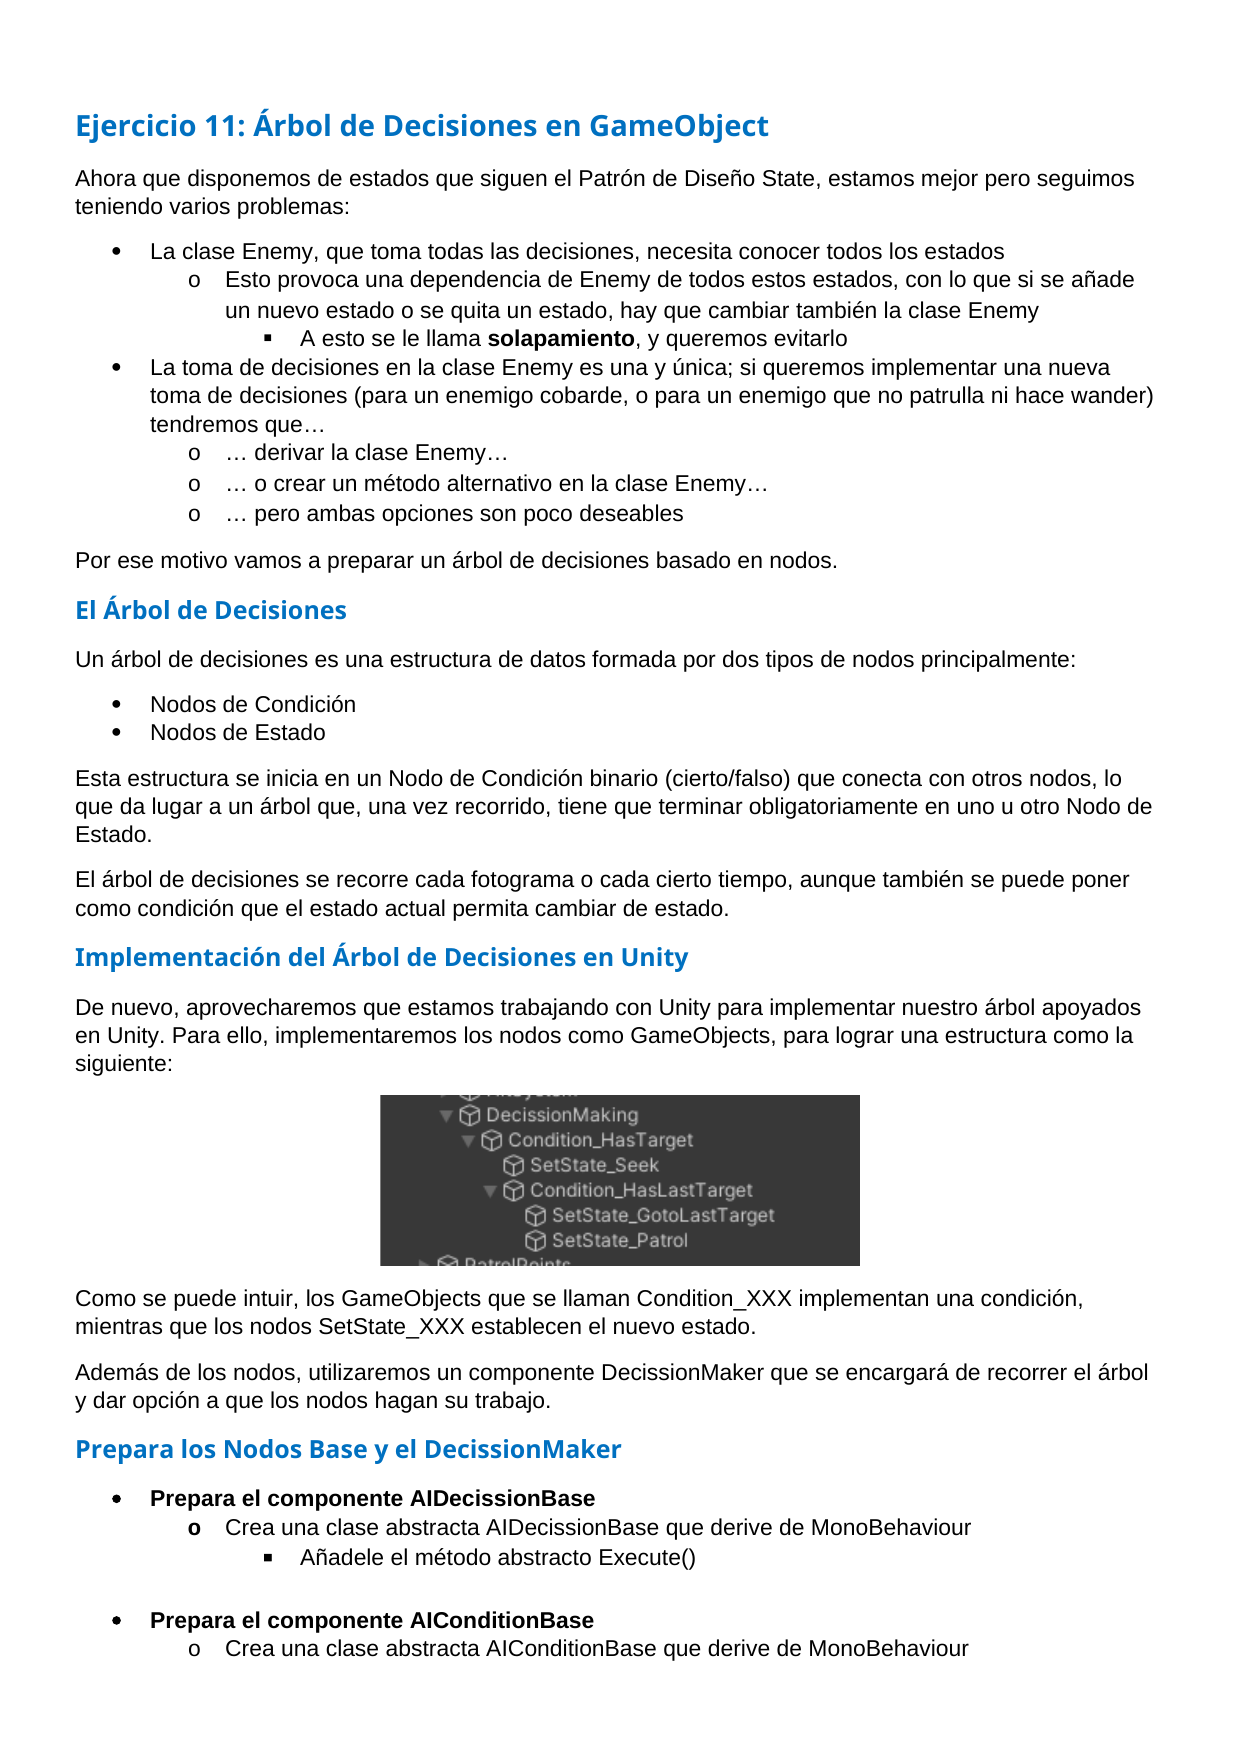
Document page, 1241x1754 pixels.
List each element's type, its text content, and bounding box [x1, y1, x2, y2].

text Ahora que disponemos de estados que siguen el Patrón de Diseño State, estamos mejor pero seguimos teniendo varios problemas: [75, 164, 1165, 219]
text Esta estructura se inicia en un Nodo de Condición binario (cierto/falso) que conecta con otros nodos, lo que da lugar a un árbol que, una vez recorrido, tiene que terminar obligatoriamente en uno u otro Nodo de Estado. [75, 764, 1165, 848]
text Prepara los Nodos Base y el DecissionMaker [75, 1432, 1165, 1466]
list … o crear un método alternativo en la clase Enemy… [187, 469, 1165, 498]
text Ejercicio 11: Árbol de Decisiones en GameObject [75, 105, 1165, 145]
list Prepara el componente AIDecissionBase [112, 1485, 1165, 1512]
list Nodos de Condición [112, 691, 1165, 717]
text Además de los nodos, utilizaremos un componente DecissionMaker que se encargará de recorrer el árbol y dar opción a que los nodos hagan su trabajo. [75, 1358, 1165, 1413]
text Un árbol de decisiones es una estructura de datos formada por dos tipos de nodos principalmente: [75, 646, 1165, 672]
picture [380, 1095, 860, 1266]
text El Árbol de Decisiones [75, 592, 1165, 626]
list Prepara el componente AIConditionBase [112, 1607, 1165, 1633]
list La clase Enemy, que toma todas las decisiones, necesita conocer todos los estados [112, 238, 1165, 264]
list Añadele el método abstracto Execute() [262, 1544, 1165, 1604]
list Esto provoca una dependencia de Enemy de todos estos estados, con lo que si se añade un nuevo estado o se quita un estado, hay que cambiar también la clase Enemy [187, 266, 1165, 323]
list Nodos de Estado [112, 719, 1165, 746]
text El árbol de decisiones se recorre cada fotograma o cada cierto tiempo, aunque también se puede poner como condición que el estado actual permita cambiar de estado. [75, 866, 1165, 921]
list … derivar la clase Enemy… [187, 439, 1165, 467]
text De nuevo, aprovecharemos que estamos trabajando con Unity para implementar nuestro árbol apoyados en Unity. Para ello, implementaremos los nodos como GameObjects, para lograr una estructura como la siguiente: [75, 993, 1165, 1077]
list A esto se le llama solapamiento, y queremos evitarlo [262, 325, 1165, 352]
list Crea una clase abstracta AIConditionBase que derive de MonoBehaviour [187, 1635, 1165, 1664]
list Crea una clase abstracta AIDecissionBase que derive de MonoBehaviour [187, 1514, 1165, 1542]
text Por ese motivo vamos a preparar un árbol de decisiones basado en nodos. [75, 547, 1165, 574]
list … pero ambas opciones son poco deseables [187, 500, 1165, 528]
text Implementación del Árbol de Decisiones en Unity [75, 940, 1165, 974]
list La toma de decisiones en la clase Enemy es una y única; si queremos implementar una nueva toma de decisiones (para un enemigo cobarde, o para un enemigo que no patrulla ni hace wander) tendremos que… [112, 354, 1165, 437]
text Como se puede intuir, los GameObjects que se llaman Condition_XXX implementan una condición, mientras que los nodos SetState_XXX establecen el nuevo estado. [75, 1285, 1165, 1340]
